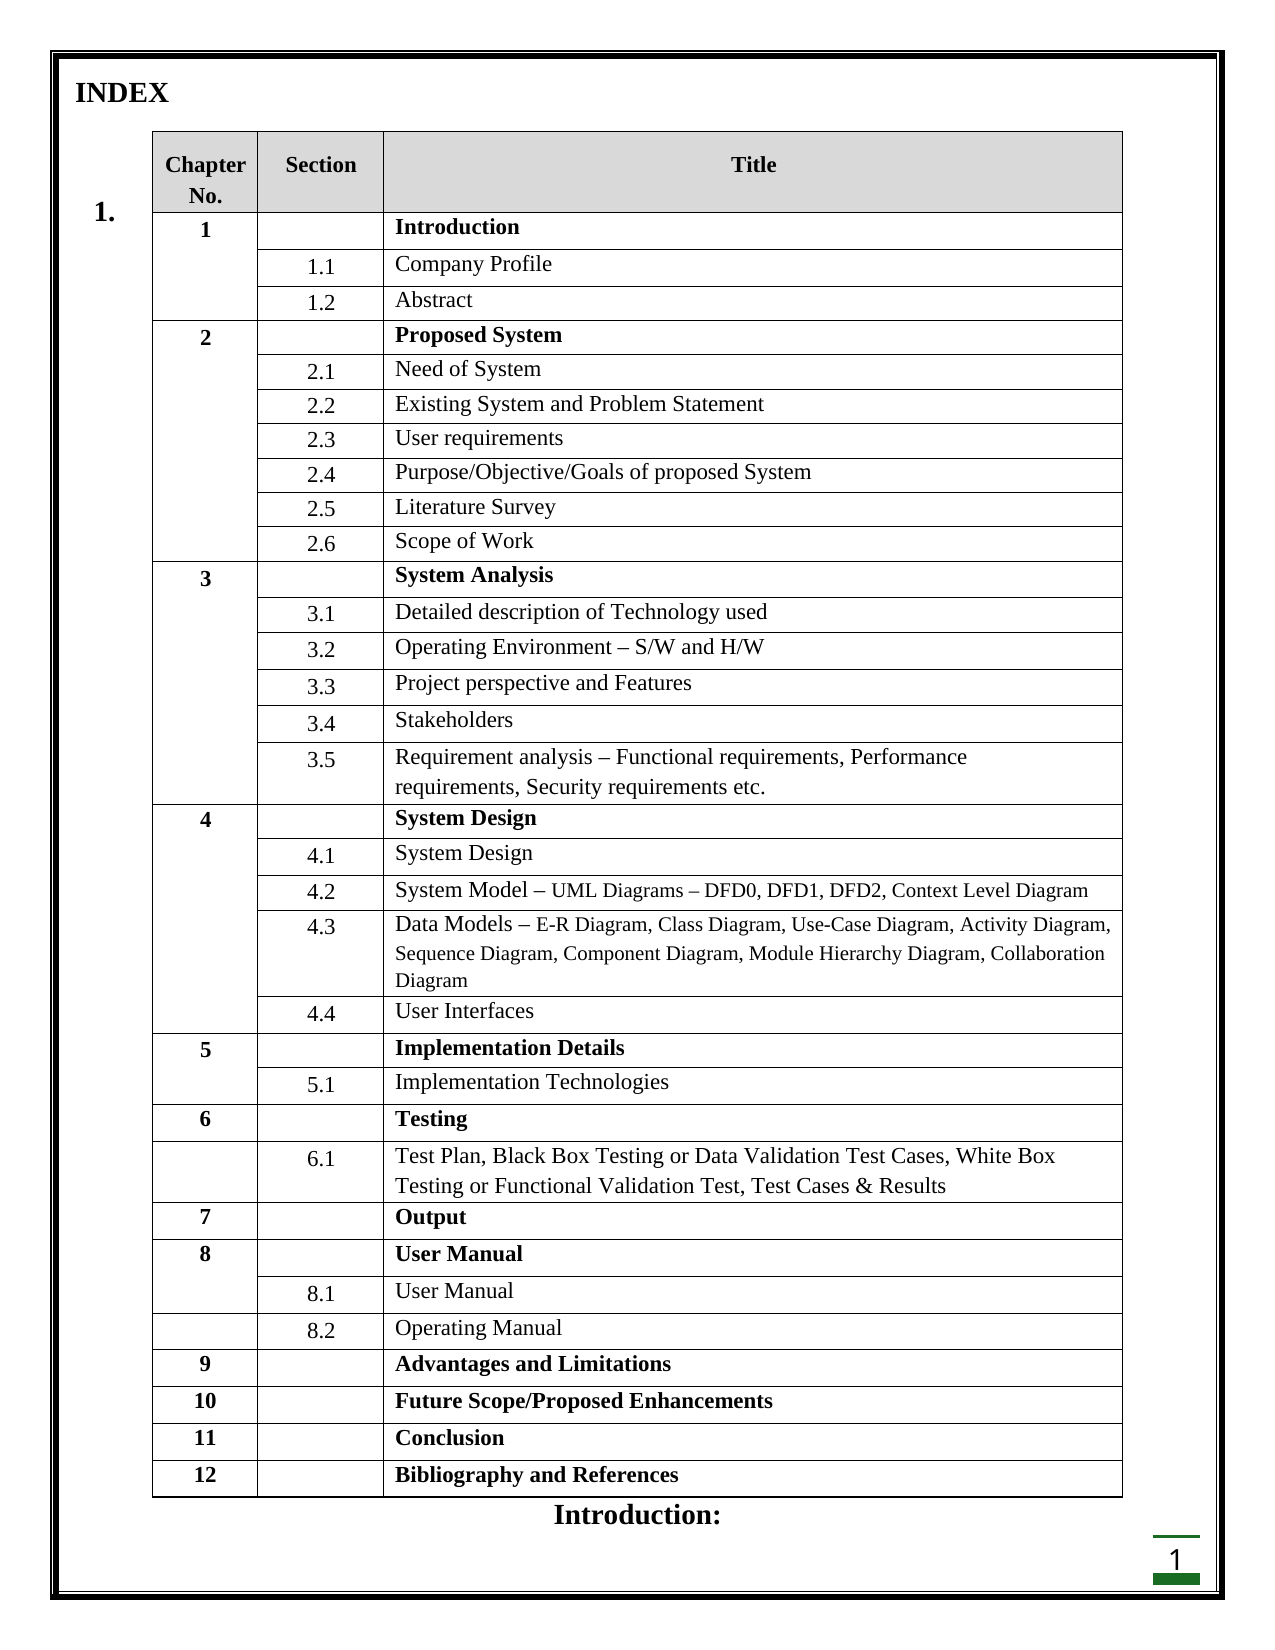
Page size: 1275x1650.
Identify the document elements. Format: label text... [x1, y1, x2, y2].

table_cell Testing [384, 1105, 1122, 1141]
text 1. Introduction: [75, 194, 1200, 1531]
table_cell 4.2 [258, 876, 383, 909]
table_cell Literature Survey [384, 493, 1122, 526]
table_cell 2.5 [258, 493, 383, 526]
table_cell [258, 562, 383, 597]
table_cell [153, 1314, 257, 1349]
table_cell Scope of Work [384, 527, 1122, 561]
table_cell 2.1 [258, 355, 383, 389]
table_cell [258, 1240, 383, 1276]
table_cell Bibliography and References [384, 1461, 1122, 1496]
table_cell 8.1 [258, 1277, 383, 1312]
table_cell 11 [153, 1424, 257, 1459]
table_cell Advantages and Limitations [384, 1350, 1122, 1386]
table_cell [258, 1105, 383, 1141]
table_cell [153, 1142, 257, 1202]
table_cell [258, 1461, 383, 1496]
table_cell 1.1 [258, 250, 383, 286]
table_cell 8.2 [258, 1314, 383, 1349]
table_cell 10 [153, 1387, 257, 1423]
table_cell 2.3 [258, 424, 383, 457]
table_cell Existing System and Problem Statement [384, 390, 1122, 423]
table_cell Abstract [384, 287, 1122, 320]
table_header Chapter No. [153, 132, 257, 212]
table_cell 12 [153, 1461, 257, 1496]
table_cell [258, 1350, 383, 1386]
table_cell 2.2 [258, 390, 383, 423]
table_cell Introduction [384, 213, 1122, 249]
table_cell 6.1 [258, 1142, 383, 1202]
table_cell User Manual [384, 1277, 1122, 1312]
table_cell Company Profile [384, 250, 1122, 286]
table_cell [258, 1203, 383, 1239]
table_cell 4.1 [258, 839, 383, 875]
table_cell 5.1 [258, 1068, 383, 1104]
table_cell 3 [153, 562, 257, 803]
table_cell System Analysis [384, 562, 1122, 597]
table_cell User Interfaces [384, 997, 1122, 1033]
table_cell Implementation Technologies [384, 1068, 1122, 1104]
table_cell Requirement analysis – Functional requirements, Performance requirements, Security requirements etc. [384, 743, 1122, 803]
table_cell 2.6 [258, 527, 383, 561]
table_cell 8 [153, 1240, 257, 1312]
table_cell 3.5 [258, 743, 383, 803]
table_cell Test Plan, Black Box Testing or Data Validation Test Cases, White Box Testing or Functional Validation Test, Test Cases & Results [384, 1142, 1122, 1202]
table_cell Conclusion [384, 1424, 1122, 1459]
table_cell Need of System [384, 355, 1122, 389]
table_cell 5 [153, 1034, 257, 1104]
table_cell System Design [384, 839, 1122, 875]
table_cell [258, 1424, 383, 1459]
table_cell [258, 805, 383, 838]
table_cell 3.4 [258, 706, 383, 742]
table_cell 3.1 [258, 598, 383, 632]
table_cell System Model – UML Diagrams – DFD0, DFD1, DFD2, Context Level Diagram [384, 876, 1122, 909]
table_cell 7 [153, 1203, 257, 1239]
table_cell [258, 1034, 383, 1067]
table_cell Proposed System [384, 321, 1122, 354]
table_cell [258, 321, 383, 354]
table_cell 4.3 [258, 911, 383, 996]
table_cell 2 [153, 321, 257, 561]
table_cell 2.4 [258, 459, 383, 492]
table_cell Output [384, 1203, 1122, 1239]
table_cell 6 [153, 1105, 257, 1141]
table_cell 4 [153, 805, 257, 1033]
table_header Section [258, 132, 383, 212]
table_cell 4.4 [258, 997, 383, 1033]
table_cell [258, 213, 383, 249]
table_cell 1.2 [258, 287, 383, 320]
text INDEX [75, 75, 1200, 108]
table_cell System Design [384, 805, 1122, 838]
table_cell [258, 1387, 383, 1423]
table_cell Data Models – E-R Diagram, Class Diagram, Use-Case Diagram, Activity Diagram, Sequence Diagram, Component Diagram, Module Hierarchy Diagram, Collaboration Diagram [384, 911, 1122, 996]
table_header Title [384, 132, 1122, 212]
table_cell Operating Environment – S/W and H/W [384, 633, 1122, 668]
table_cell 3.3 [258, 670, 383, 705]
table_cell User requirements [384, 424, 1122, 457]
table_cell 3.2 [258, 633, 383, 668]
table_cell Implementation Details [384, 1034, 1122, 1067]
table_cell 1 [153, 213, 257, 320]
table_cell Purpose/Objective/Goals of proposed System [384, 459, 1122, 492]
table_cell Future Scope/Proposed Enhancements [384, 1387, 1122, 1423]
table_cell Stakeholders [384, 706, 1122, 742]
table_cell Project perspective and Features [384, 670, 1122, 705]
table_cell User Manual [384, 1240, 1122, 1276]
table_cell Detailed description of Technology used [384, 598, 1122, 632]
table_cell 9 [153, 1350, 257, 1386]
table_cell Operating Manual [384, 1314, 1122, 1349]
